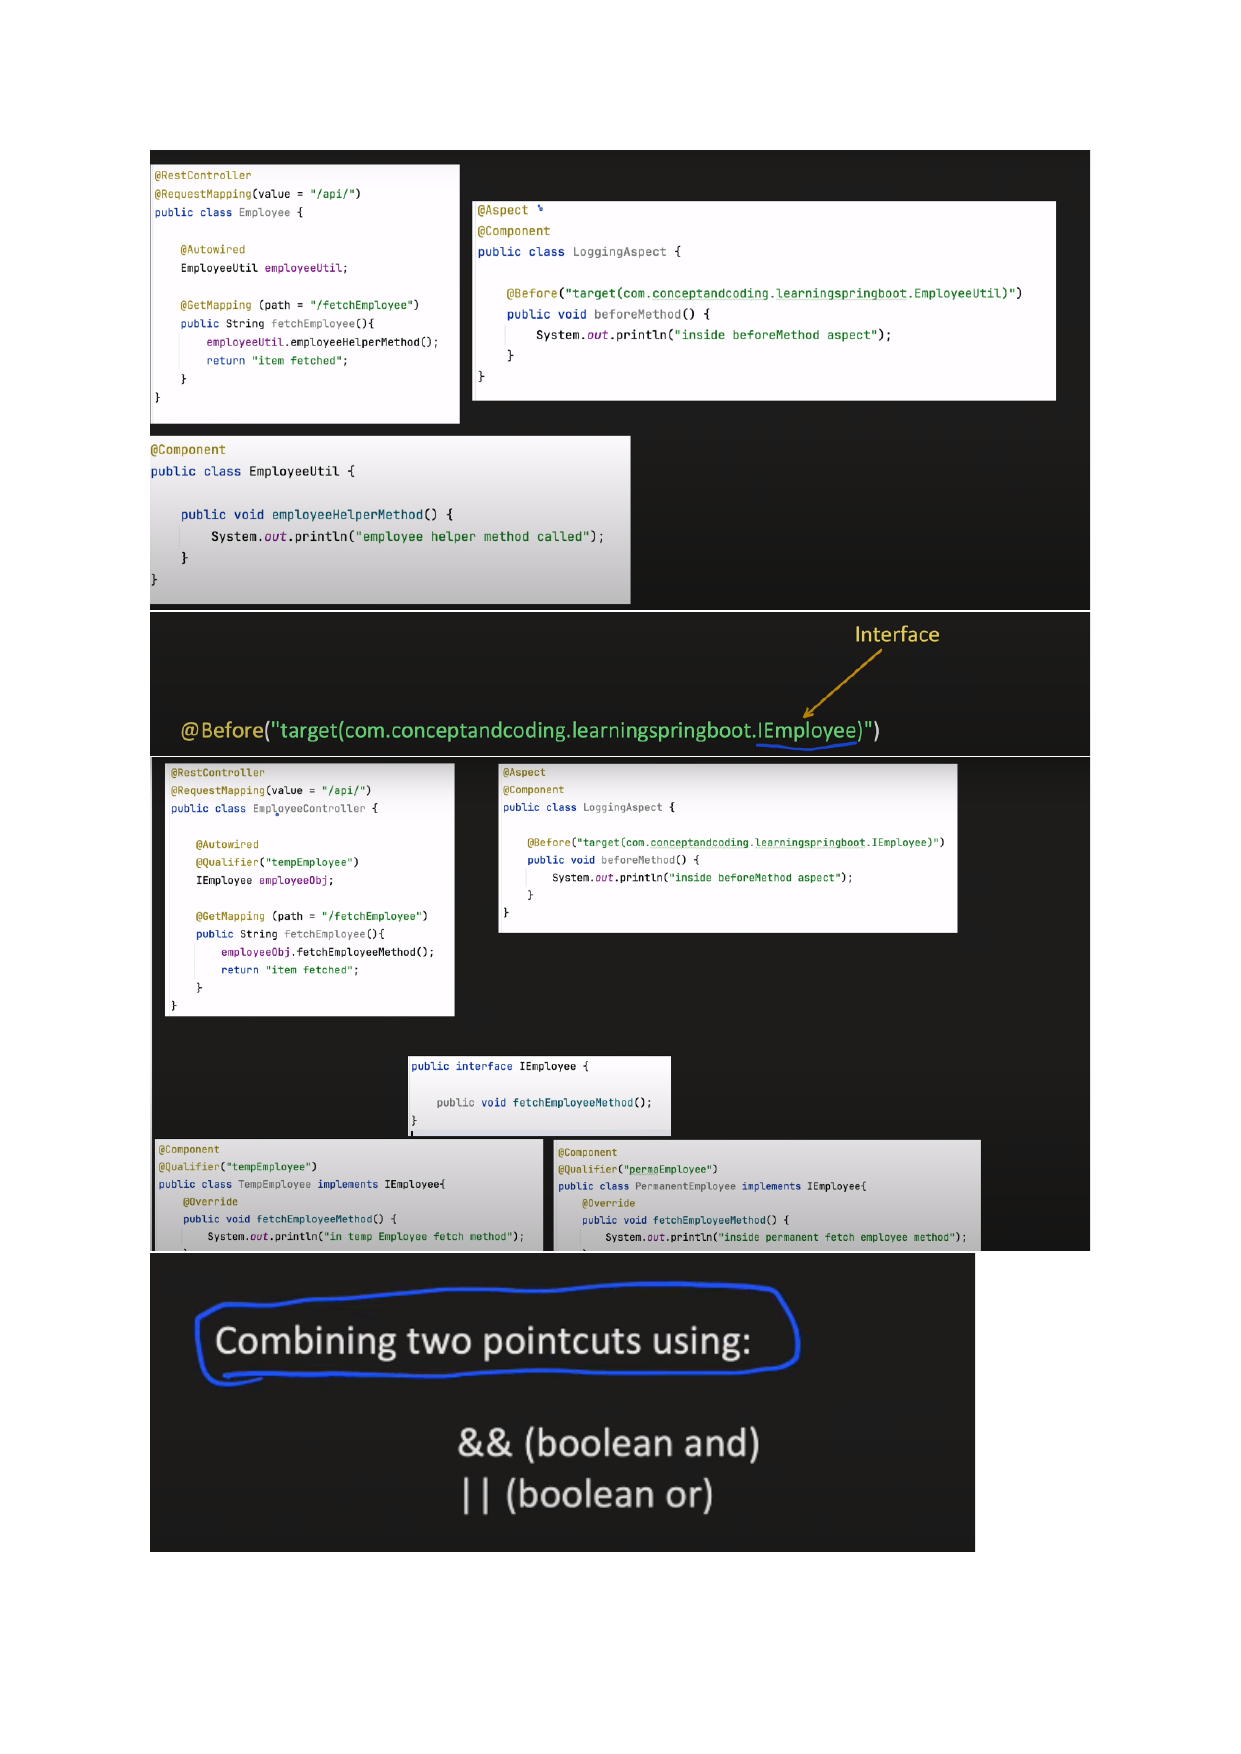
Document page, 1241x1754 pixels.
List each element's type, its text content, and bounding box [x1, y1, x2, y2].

picture [150, 150, 1091, 610]
picture [150, 757, 1091, 1251]
picture [150, 612, 1091, 756]
picture [150, 1253, 976, 1552]
